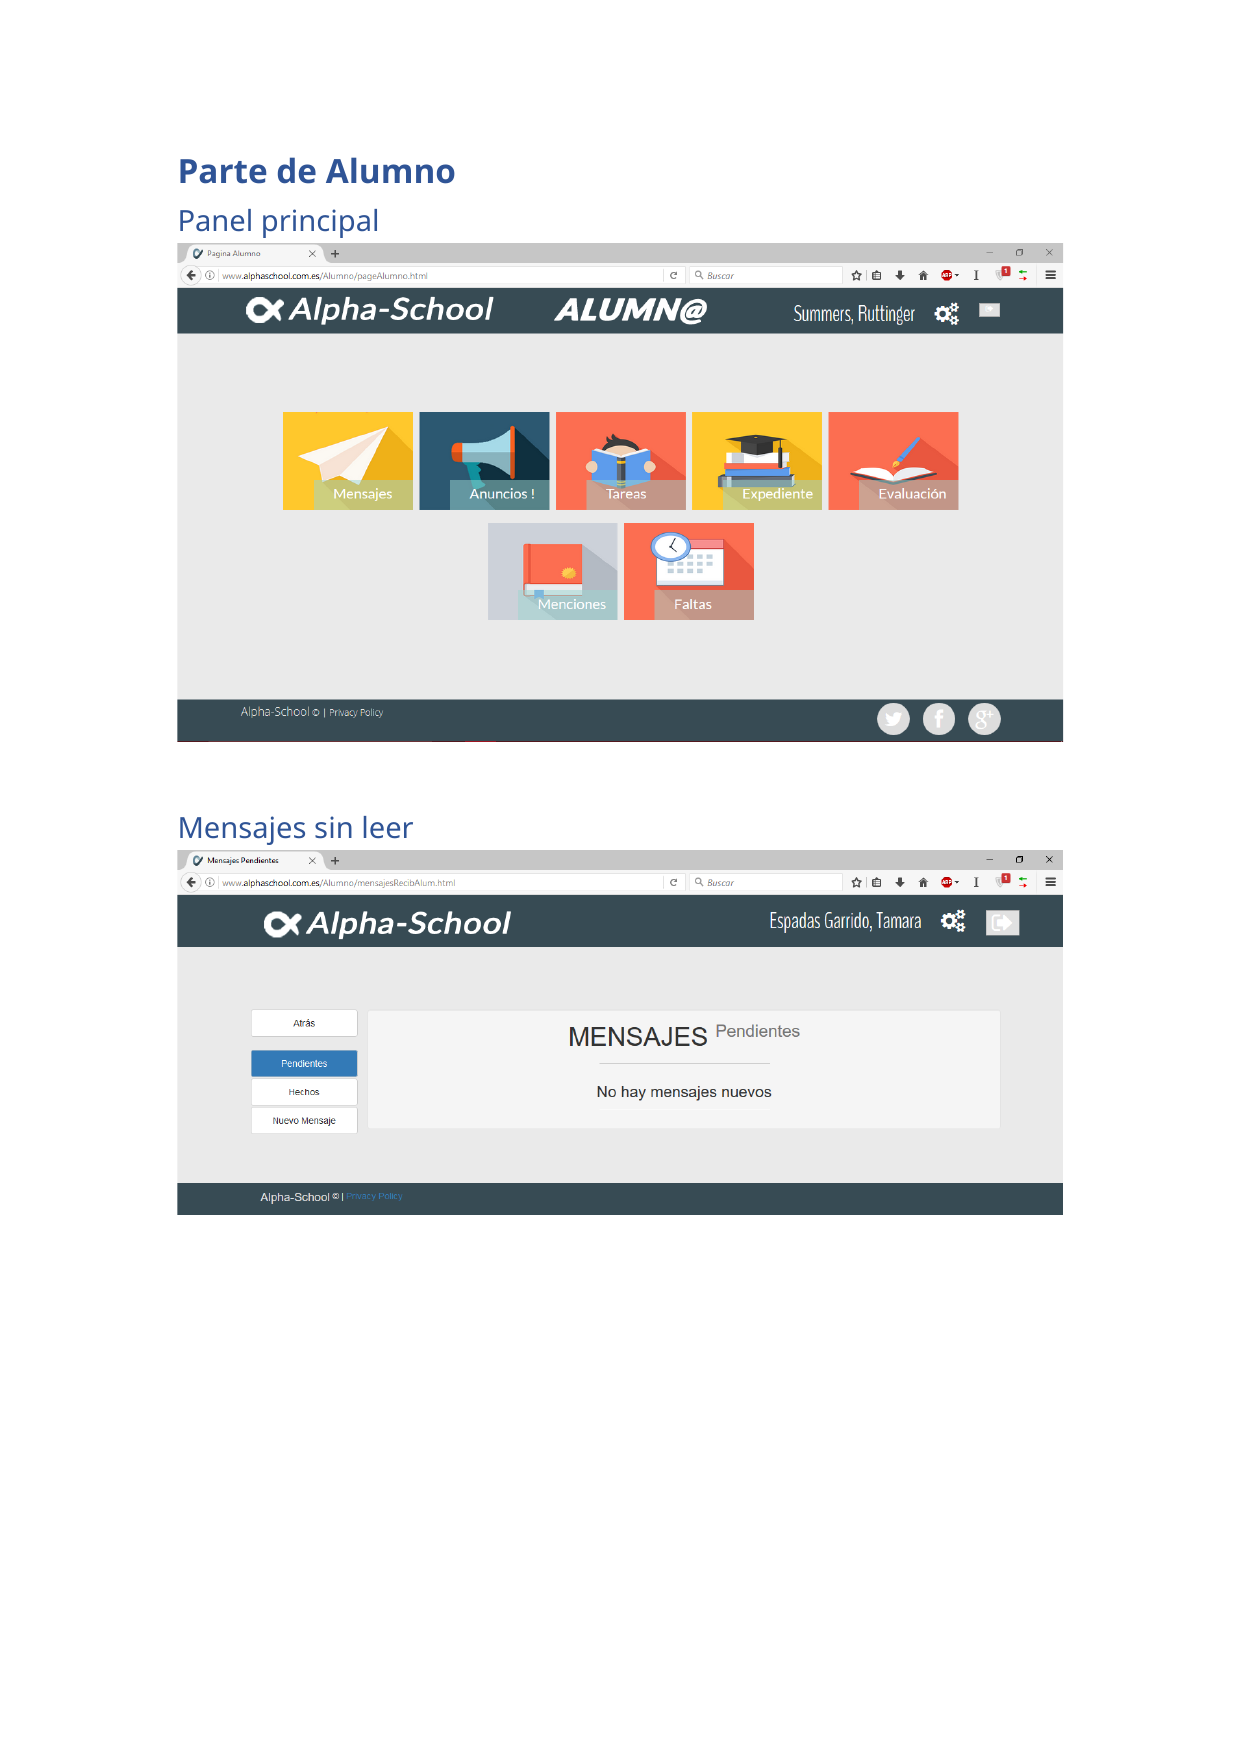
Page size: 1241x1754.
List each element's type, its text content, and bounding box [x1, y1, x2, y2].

picture [177, 243, 1064, 742]
picture [177, 850, 1063, 1215]
subtitle Mensajes sin leer [177, 808, 1063, 847]
subtitle Panel principal [177, 201, 1063, 240]
subtitle Parte de Alumno [177, 148, 1063, 193]
